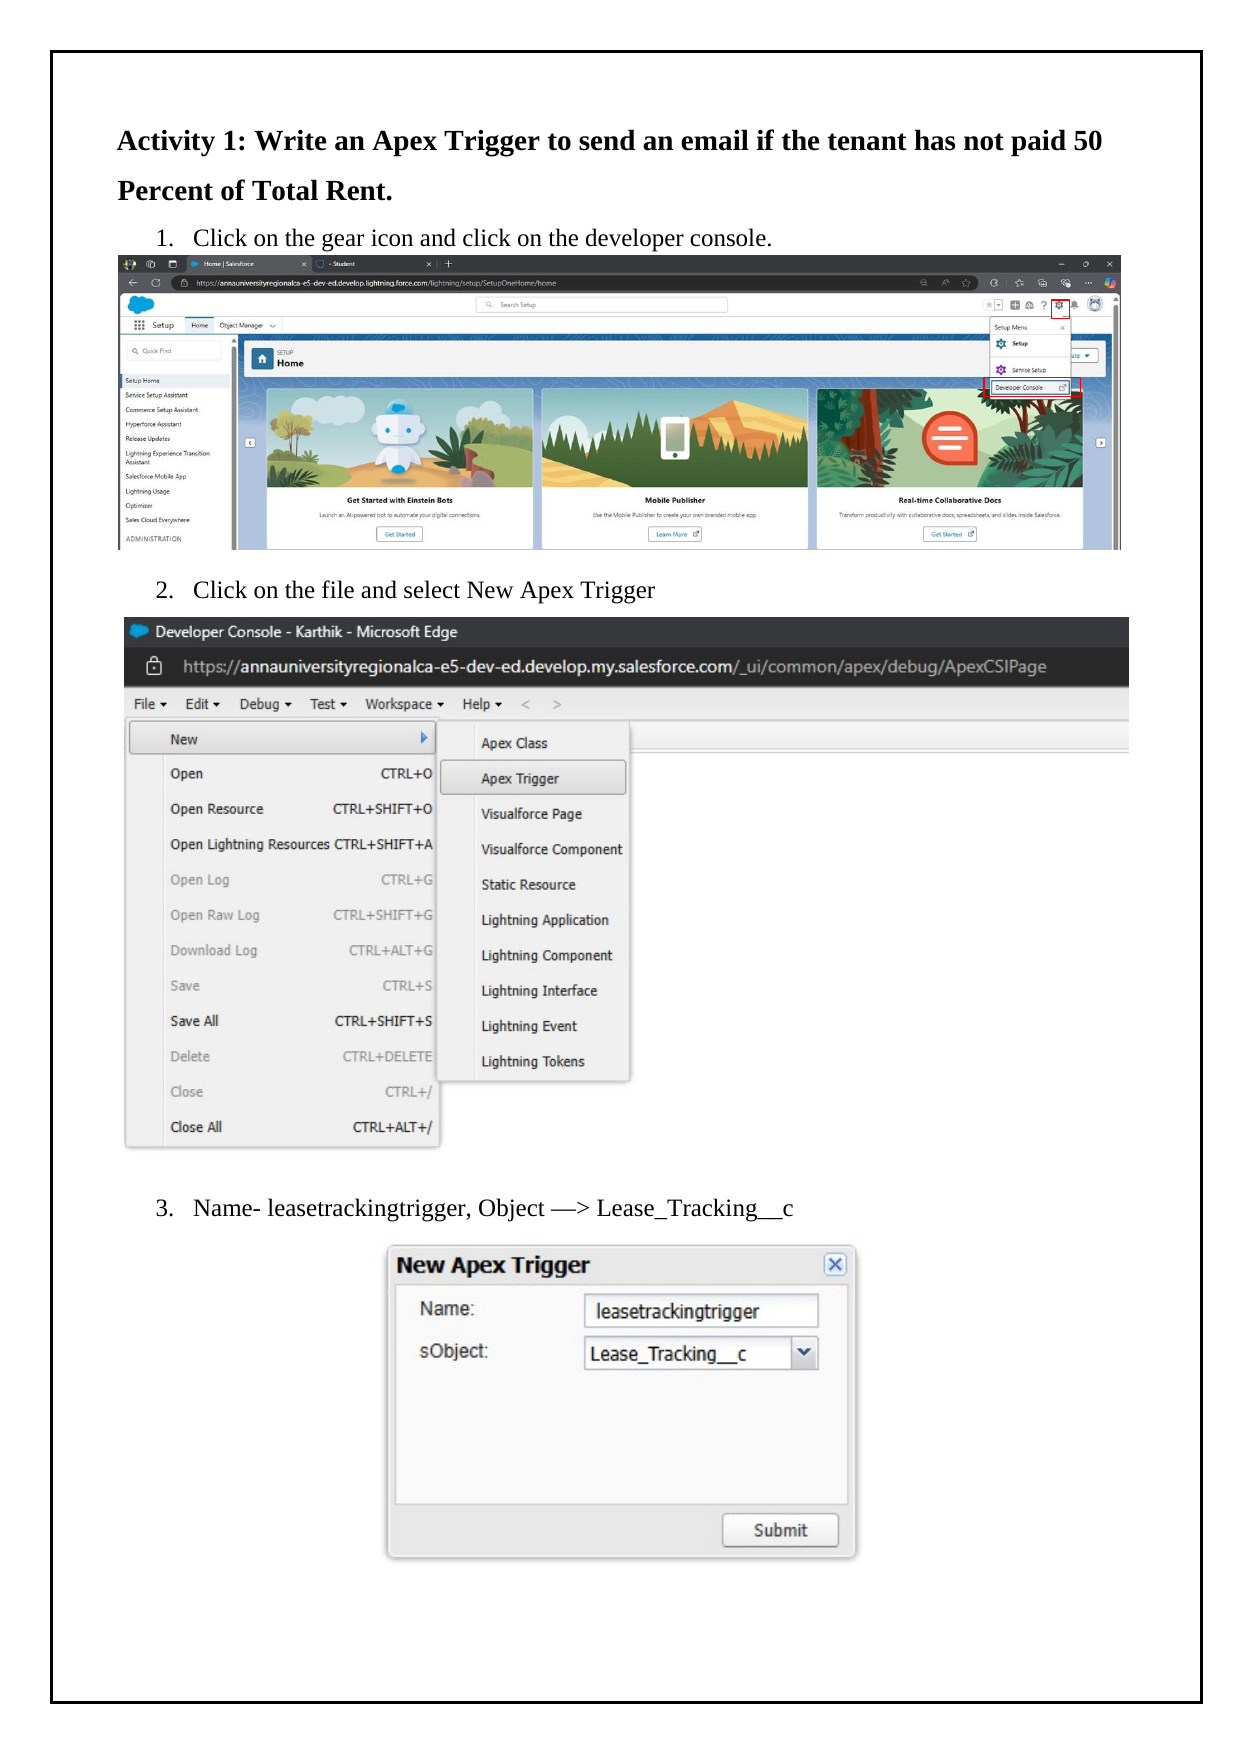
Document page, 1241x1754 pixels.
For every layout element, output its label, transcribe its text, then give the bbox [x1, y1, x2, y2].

picture [373, 1235, 874, 1565]
list Click on the gear icon and click on the developer console. [155, 223, 1122, 252]
list Name- leasetrackingtrigger, Object —> Lease_Tracking__c [155, 1193, 1122, 1222]
picture [124, 617, 1129, 1184]
text Activity 1: Write an Apex Trigger to send an email if the tenant has not paid 50 Percent of Total Rent. [116, 123, 1185, 207]
list Click on the file and select New Apex Trigger [155, 575, 1122, 603]
picture [118, 255, 1121, 550]
